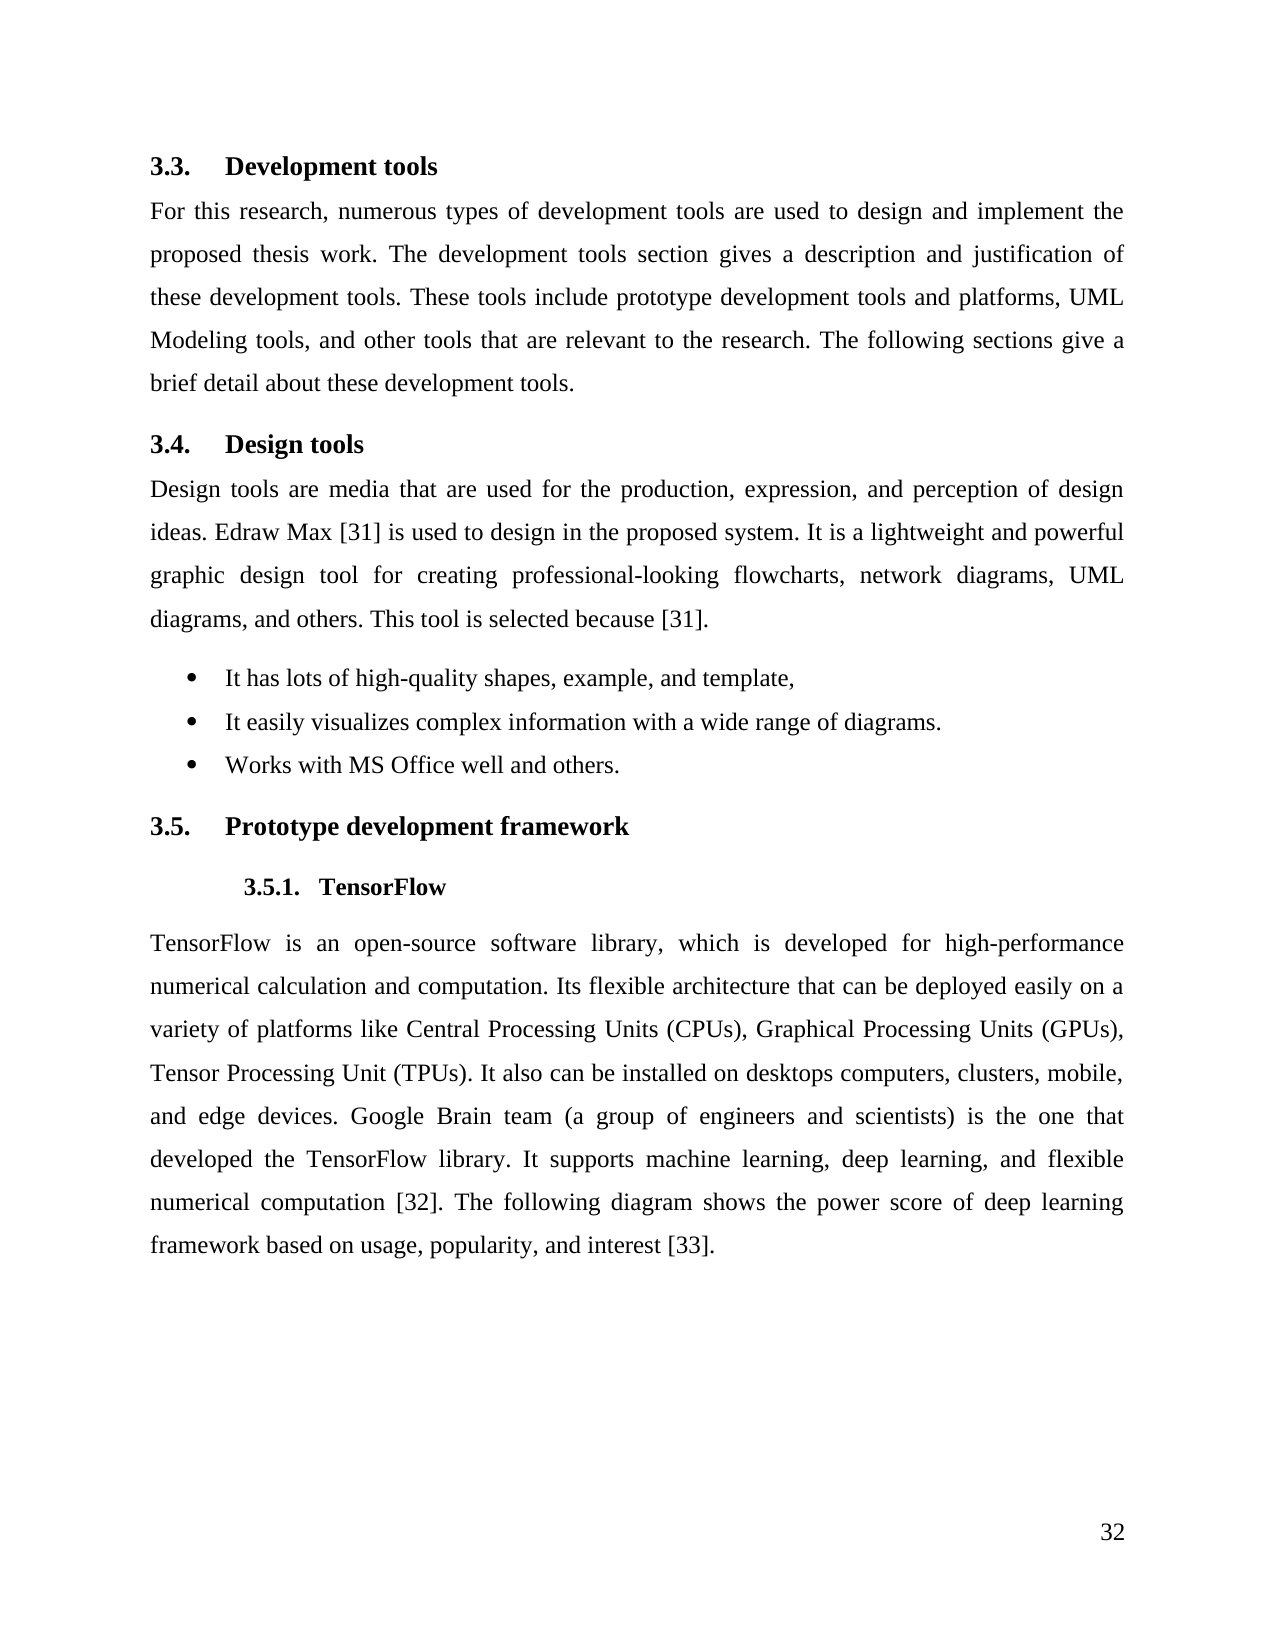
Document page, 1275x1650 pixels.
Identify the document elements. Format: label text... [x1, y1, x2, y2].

text For this research, numerous types of development tools are used to design and implement the proposed thesis work. The development tools section gives a description and justification of these development tools. These tools include prototype development tools and platforms, UML Modeling tools, and other tools that are relevant to the research. The following sections give a brief detail about these development tools. [150, 196, 1125, 397]
subtitle Design tools [150, 428, 1125, 459]
list Works with MS Office well and others. [187, 750, 1125, 778]
list It easily visualizes complex information with a wide range of diagrams. [187, 707, 1125, 735]
text Design tools are media that are used for the production, expression, and perception of design ideas. Edraw Max [31] is used to design in the proposed system. It is a lightweight and powerful graphic design tool for creating professional-looking flowcharts, network diagrams, UML diagrams, and others. This tool is selected because [31]. [150, 474, 1125, 632]
list It has lots of high-quality shapes, example, and template, [187, 663, 1125, 692]
subtitle TensorFlow [244, 872, 1125, 901]
subtitle Development tools [150, 150, 1125, 181]
subtitle Prototype development framework [150, 809, 1125, 841]
text TensorFlow is an open-source software library, which is developed for high-performance numerical calculation and computation. Its flexible architecture that can be deployed easily on a variety of platforms like Central Processing Units (CPUs), Graphical Processing Units (GPUs), Tensor Processing Unit (TPUs). It also can be installed on desktops computers, clusters, mobile, and edge devices. Google Brain team (a group of engineers and scientists) is the one that developed the TensorFlow library. It supports machine learning, deep learning, and flexible numerical computation [32]. The following diagram shows the power score of deep learning framework based on usage, popularity, and interest [33]. [150, 928, 1125, 1259]
